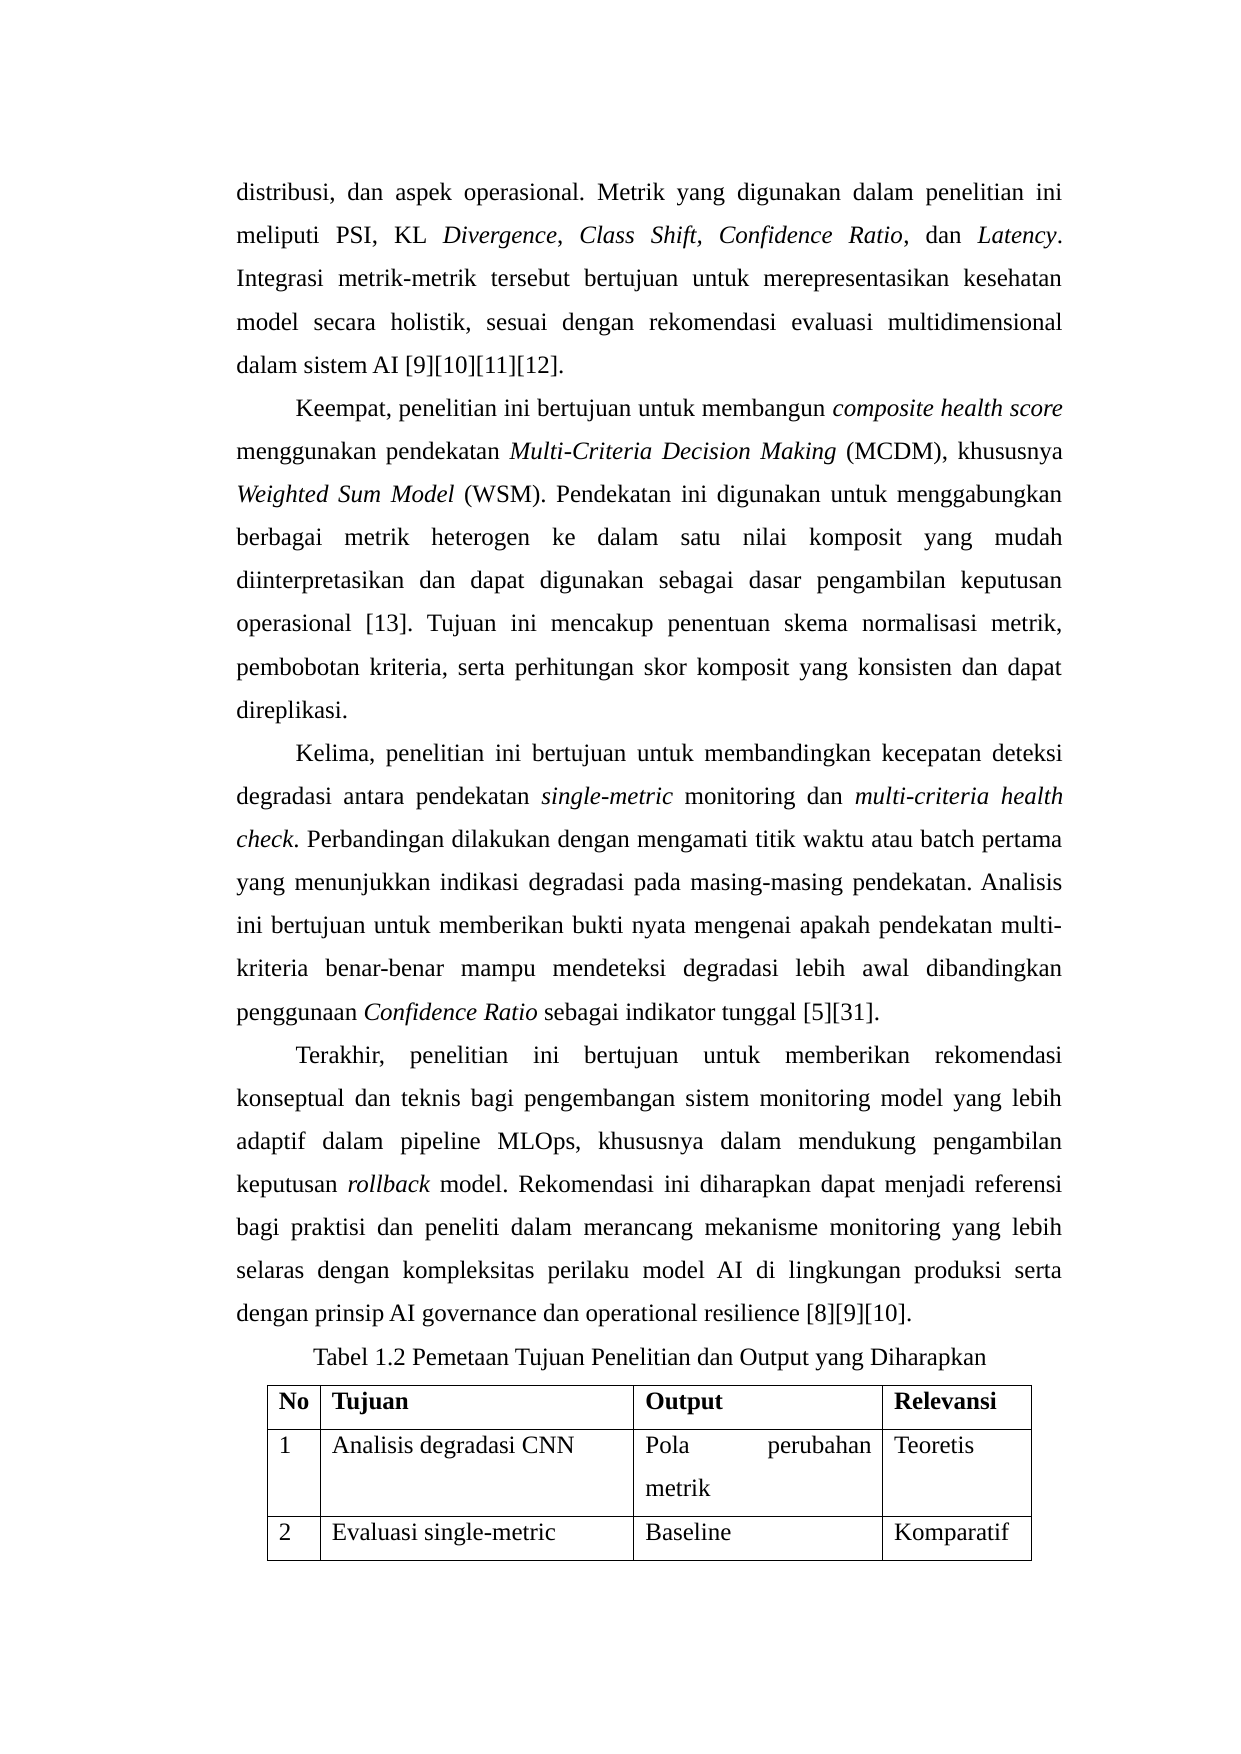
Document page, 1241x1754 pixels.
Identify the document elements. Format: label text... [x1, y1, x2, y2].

table_cell 1 [268, 1430, 320, 1516]
table_cell Komparatif [883, 1517, 1031, 1560]
text Keempat, penelitian ini bertujuan untuk membangun composite health score menggunakan pendekatan Multi-Criteria Decision Making (MCDM), khususnya Weighted Sum Model (WSM). Pendekatan ini digunakan untuk menggabungkan berbagai metrik heterogen ke dalam satu nilai komposit yang mudah diinterpretasikan dan dapat digunakan sebagai dasar pengambilan keputusan operasional [13]. Tujuan ini mencakup penentuan skema normalisasi metrik, pembobotan kriteria, serta perhitungan skor komposit yang konsisten dan dapat direplikasi. [236, 393, 1063, 723]
table_header Tujuan [321, 1386, 633, 1429]
table_header Output [634, 1386, 882, 1429]
text Kelima, penelitian ini bertujuan untuk membandingkan kecepatan deteksi degradasi antara pendekatan single-metric monitoring dan multi-criteria health check. Perbandingan dilakukan dengan mengamati titik waktu atau batch pertama yang menunjukkan indikasi degradasi pada masing-masing pendekatan. Analisis ini bertujuan untuk memberikan bukti nyata mengenai apakah pendekatan multi-kriteria benar-benar mampu mendeteksi degradasi lebih awal dibandingkan penggunaan Confidence Ratio sebagai indikator tunggal [5][31]. [236, 738, 1063, 1025]
text Terakhir, penelitian ini bertujuan untuk memberikan rekomendasi konseptual dan teknis bagi pengembangan sistem monitoring model yang lebih adaptif dalam pipeline MLOps, khususnya dalam mendukung pengambilan keputusan rollback model. Rekomendasi ini diharapkan dapat menjadi referensi bagi praktisi dan peneliti dalam merancang mekanisme monitoring yang lebih selaras dengan kompleksitas perilaku model AI di lingkungan produksi serta dengan prinsip AI governance dan operational resilience [8][9][10]. [236, 1040, 1063, 1327]
text Tabel 1.2 Pemetaan Tujuan Penelitian dan Output yang Diharapkan [236, 1342, 1063, 1370]
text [236, 177, 1063, 378]
table_cell Analisis degradasi CNN [321, 1430, 633, 1516]
table_cell Evaluasi single-metric [321, 1517, 633, 1560]
table_cell Pola perubahan metrik [634, 1430, 882, 1516]
table_cell 2 [268, 1517, 320, 1560]
table_header Relevansi [883, 1386, 1031, 1429]
table_header No [268, 1386, 320, 1429]
table_cell Baseline [634, 1517, 882, 1560]
table_cell Teoretis [883, 1430, 1031, 1516]
